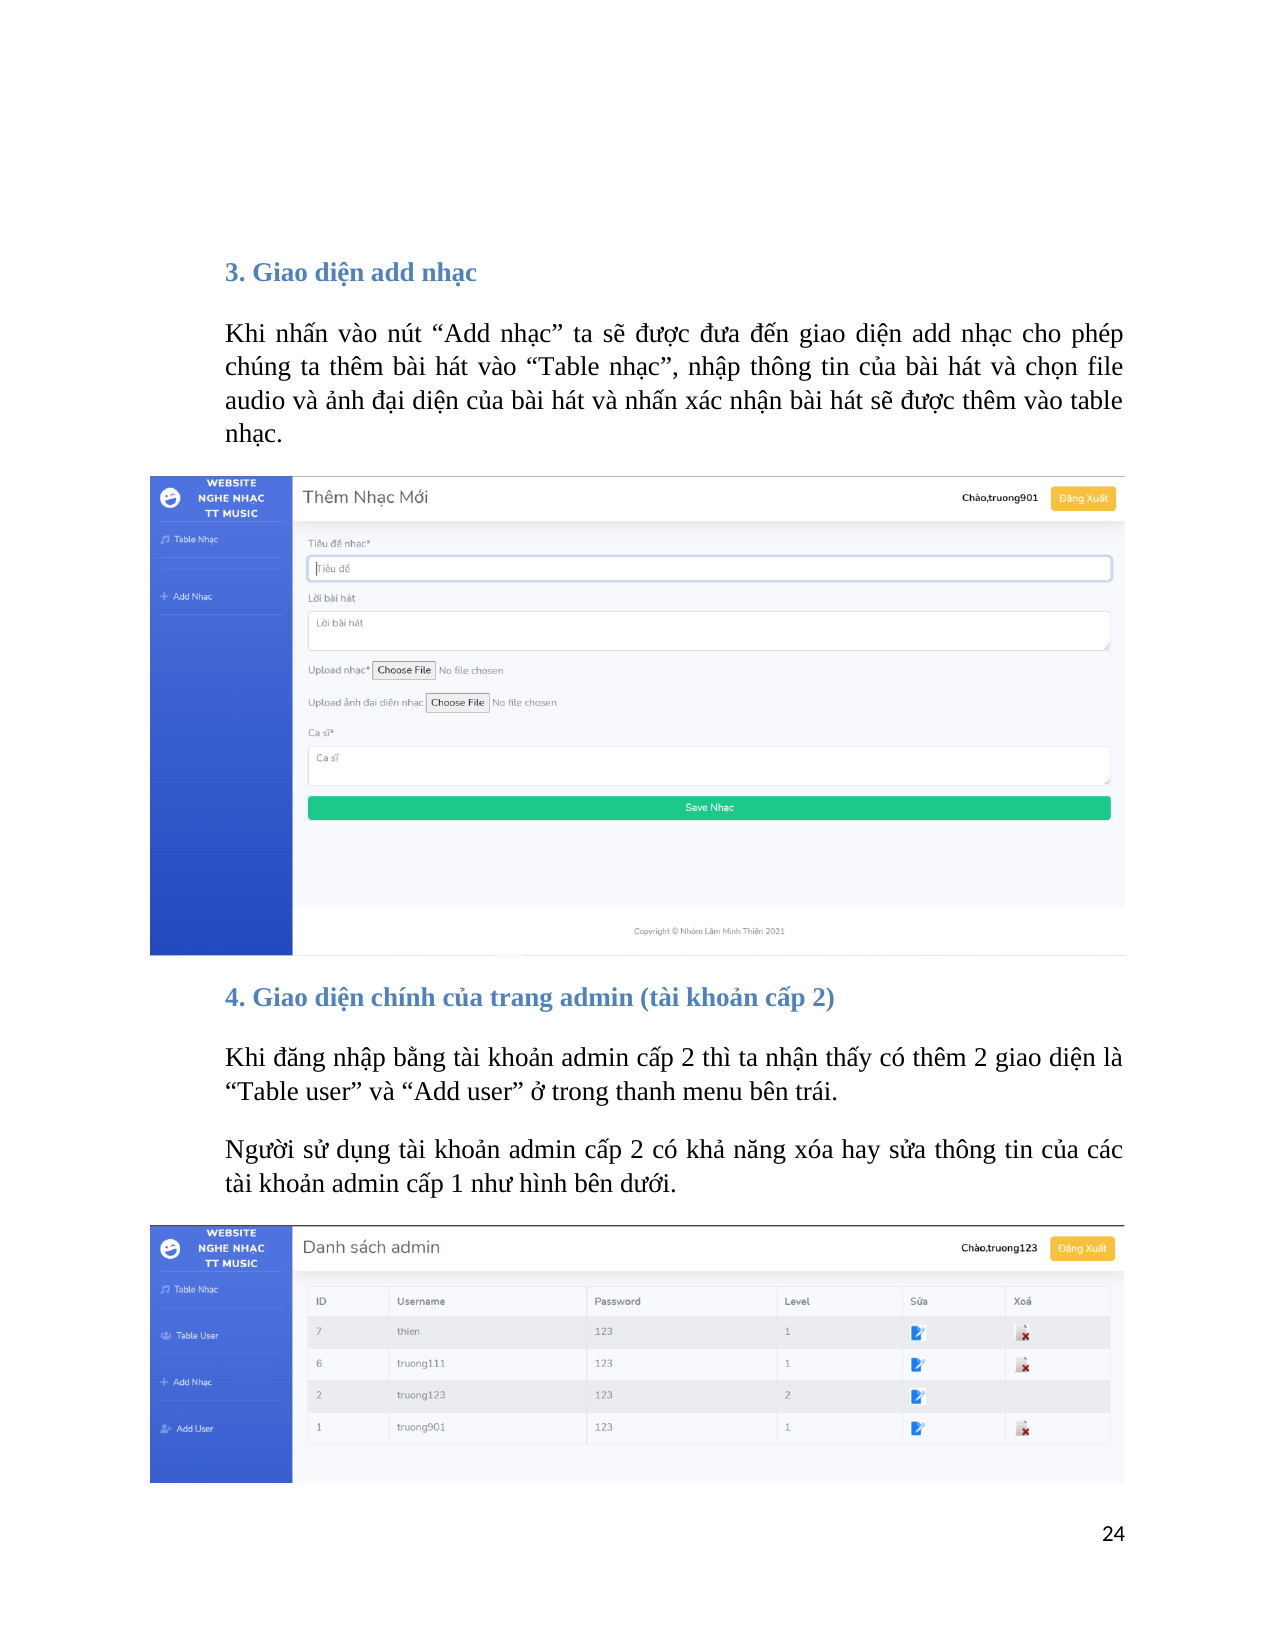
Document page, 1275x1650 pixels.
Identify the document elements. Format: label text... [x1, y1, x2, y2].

picture [150, 1225, 1125, 1483]
text Người sử dụng tài khoản admin cấp 2 có khả năng xóa hay sửa thông tin của các tài khoản admin cấp 1 như hình bên dưới. [225, 1134, 1125, 1198]
text Khi nhấn vào nút “Add nhạc” ta sẽ được đưa đến giao diện add nhạc cho phép chúng ta thêm bài hát vào “Table nhạc”, nhập thông tin của bài hát và chọn file audio và ảnh đại diện của bài hát và nhấn xác nhận bài hát sẽ được thêm vào table nhạc. [225, 317, 1125, 448]
subtitle 3. Giao diện add nhạc [150, 256, 1125, 287]
text Khi đăng nhập bằng tài khoản admin cấp 2 thì ta nhận thấy có thêm 2 giao diện là “Table user” và “Add user” ở trong thanh menu bên trái. [225, 1042, 1125, 1106]
picture [150, 476, 1125, 956]
subtitle 4. Giao diện chính của trang admin (tài khoản cấp 2) [150, 981, 1125, 1012]
